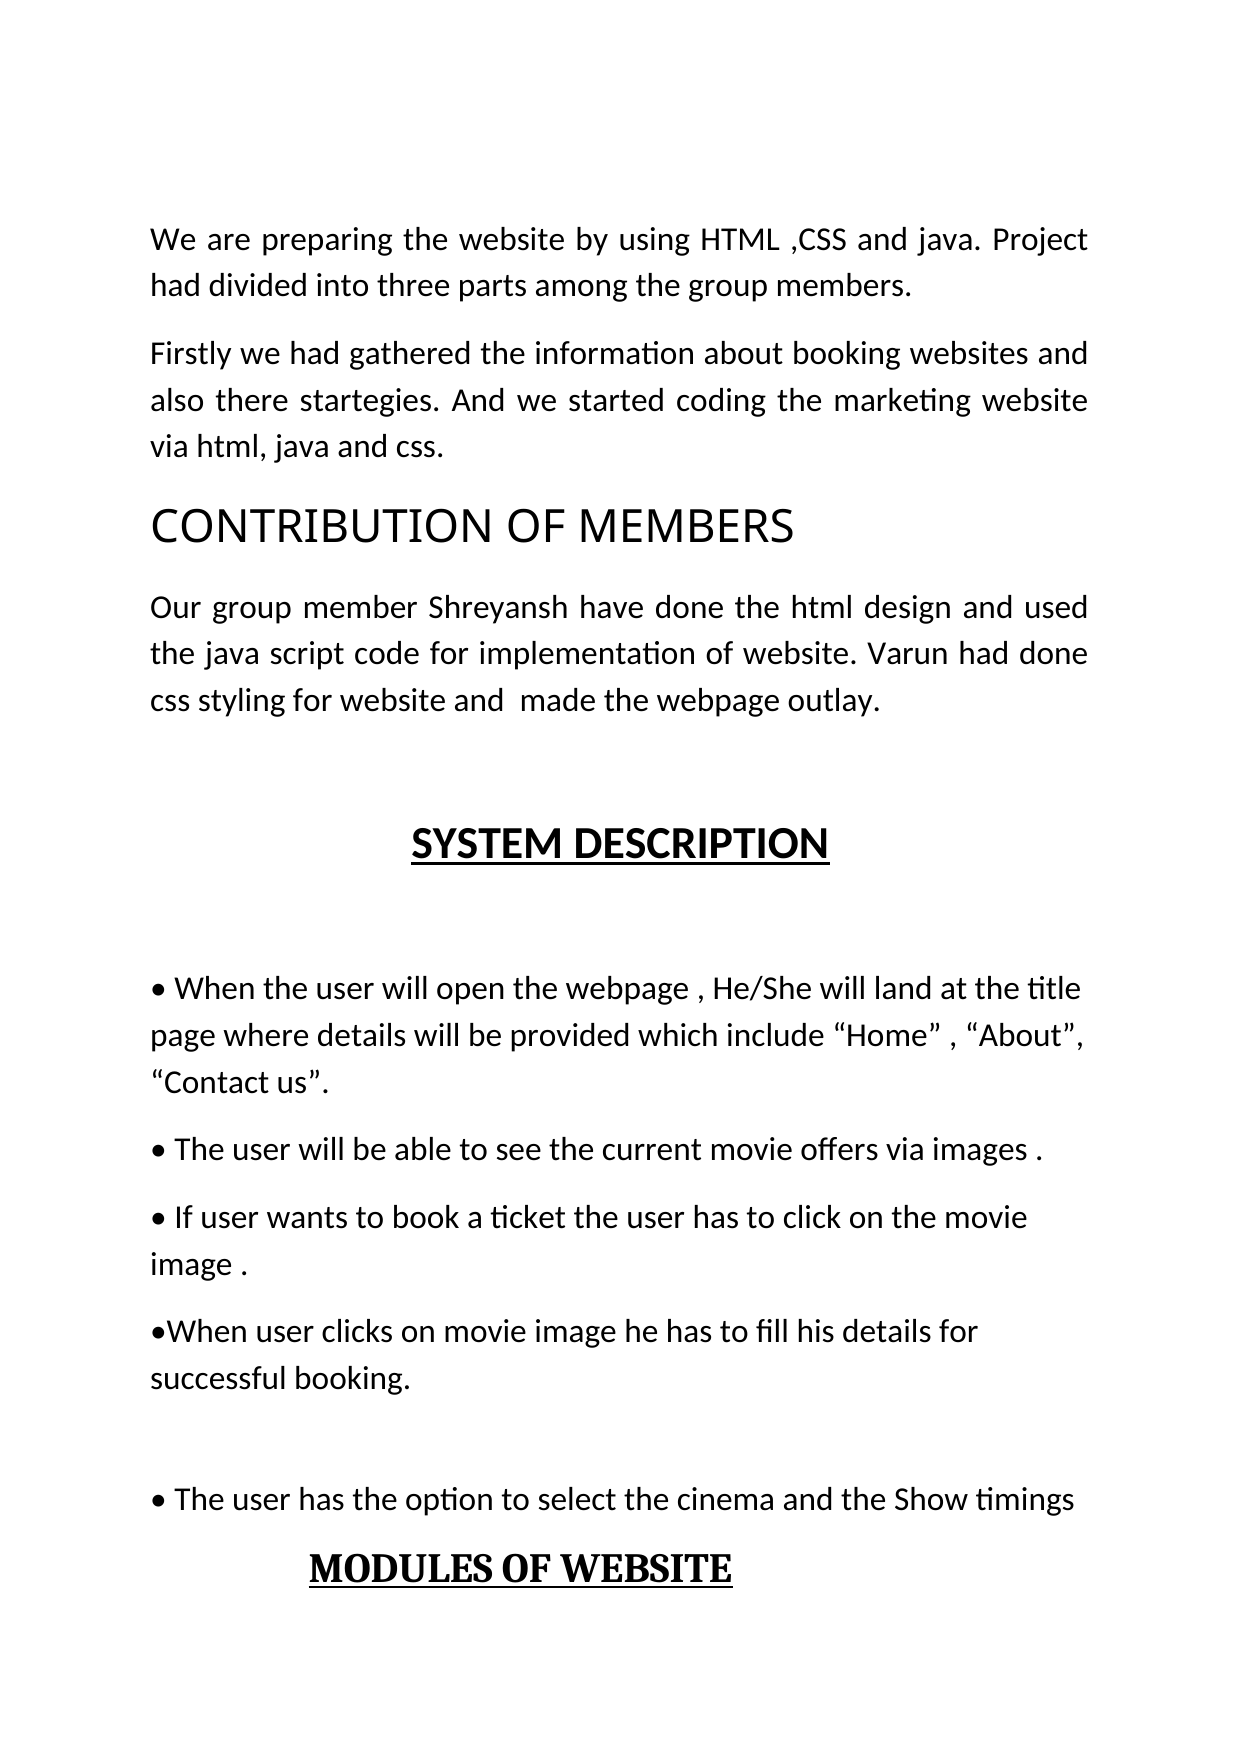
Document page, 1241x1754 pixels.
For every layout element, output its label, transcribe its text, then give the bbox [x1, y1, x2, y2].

text • The user will be able to see the current movie offers via images . [150, 1128, 1090, 1169]
text • If user wants to book a ticket the user has to click on the movie image . [150, 1196, 1090, 1283]
text Firstly we had gathered the information about booking websites and also there startegies. And we started coding the marketing website via html, java and css. [150, 332, 1090, 466]
text • When the user will open the webpage , He/She will land at the title page where details will be provided which include “Home” , “About”, “Contact us”. [150, 967, 1090, 1101]
text Our group member Shreyansh have done the html design and used the java script code for implementation of website. Varun had done css styling for website and made the webpage outlay. [150, 586, 1090, 720]
text •When user clicks on movie image he has to fill his details for successful booking. [150, 1310, 1090, 1398]
text We are preparing the website by using HTML ,CSS and java. Project had divided into three parts among the group members. [150, 218, 1090, 305]
text SYSTEM DESCRIPTION [150, 814, 1090, 870]
text CONTRIBUTION OF MEMBERS [150, 493, 1090, 556]
text • The user has the option to select the cinema and the Show timings [150, 1478, 1090, 1518]
text MODULES OF WEBSITE [150, 1545, 1090, 1593]
